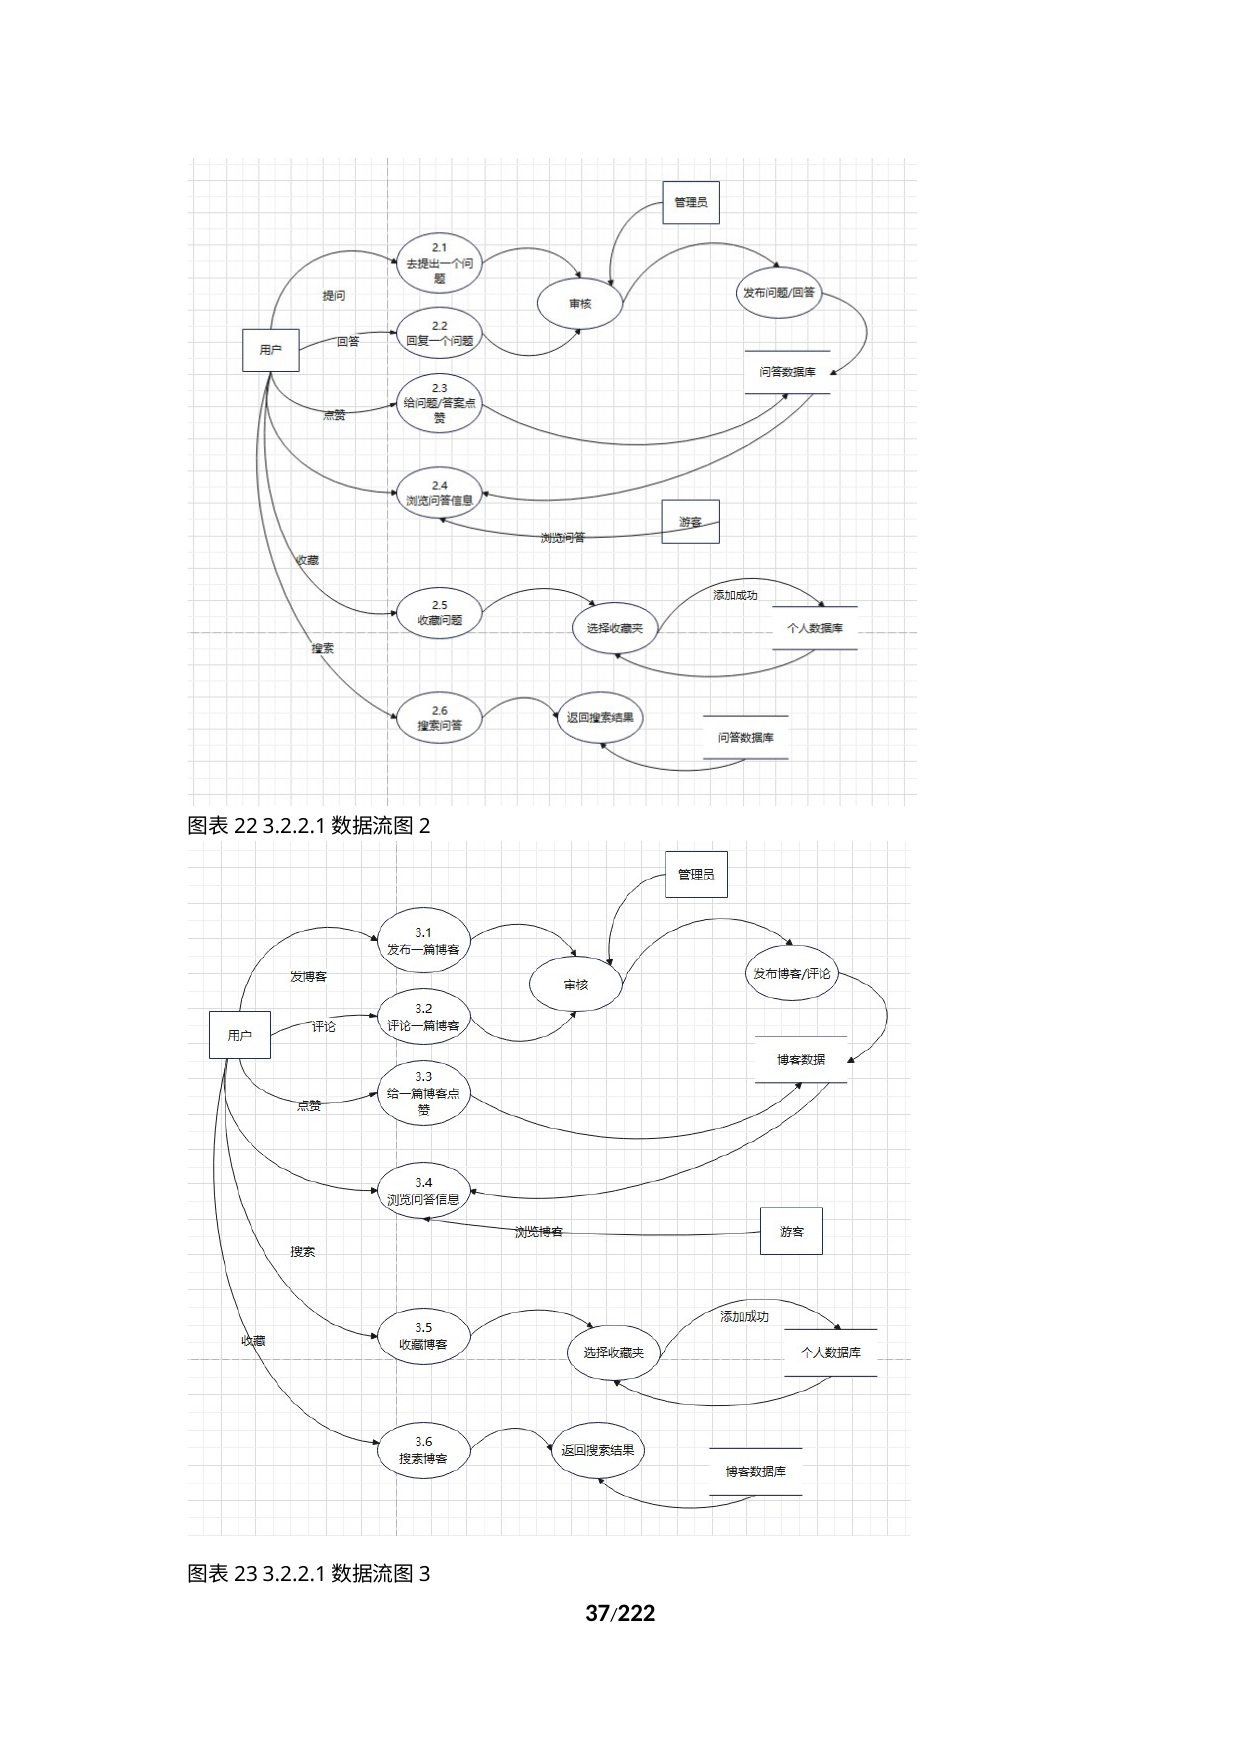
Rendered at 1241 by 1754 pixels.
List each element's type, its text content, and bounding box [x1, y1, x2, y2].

text 图表 23 3.2.2.1数据流图3 [187, 1556, 1053, 1588]
picture [187, 841, 911, 1536]
text 图表 22 3.2.2.1数据流图2 [187, 808, 1053, 841]
picture [187, 158, 918, 806]
